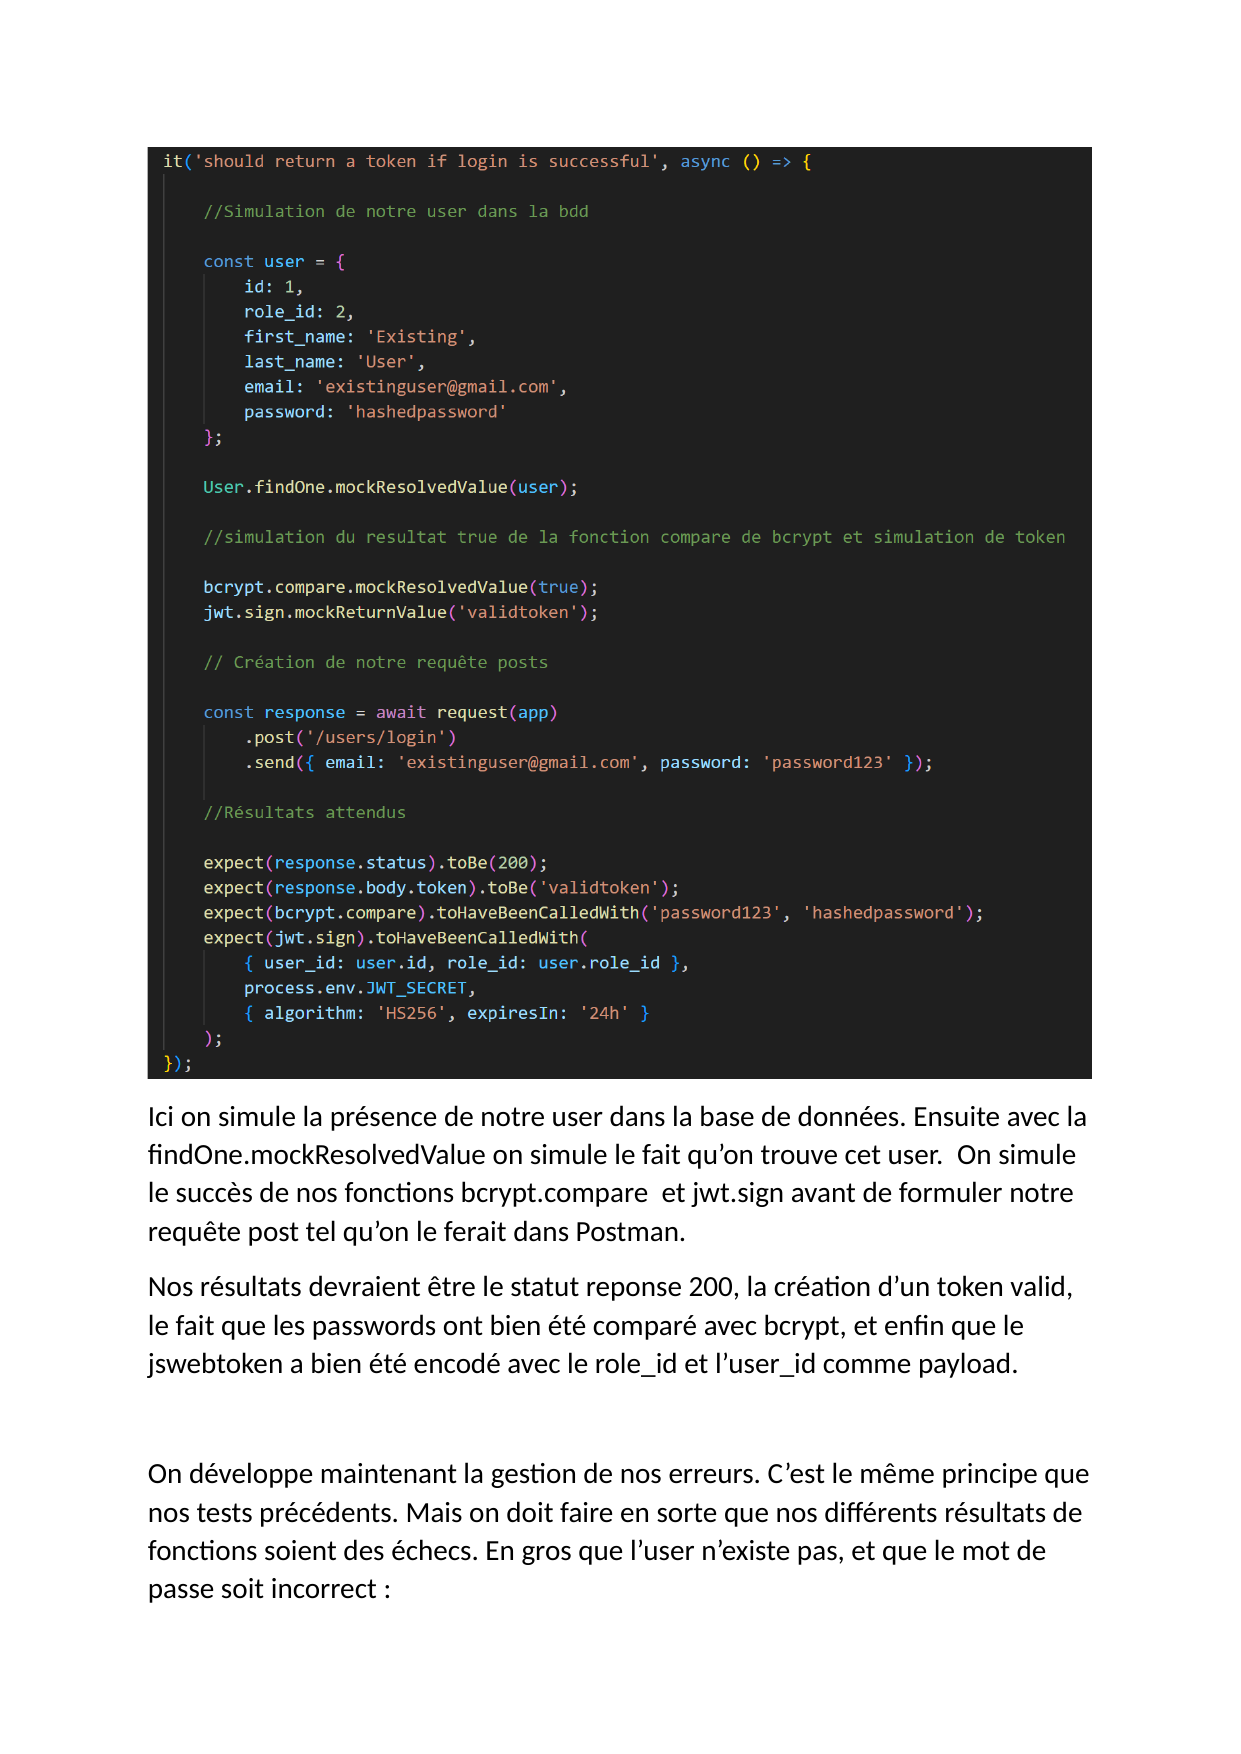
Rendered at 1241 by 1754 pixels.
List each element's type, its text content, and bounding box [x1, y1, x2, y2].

text Nos résultats devraient être le statut reponse 200, la création d’un token valid, le fait que les passwords ont bien été comparé avec bcrypt, et enfin que le jswebtoken a bien été encodé avec le role_id et l’user_id comme payload. [148, 1268, 1093, 1381]
picture [147, 147, 1092, 1079]
text On développe maintenant la gestion de nos erreurs. C’est le même principe que nos tests précédents. Mais on doit faire en sorte que nos différents résultats de fonctions soient des échecs. En gros que l’user n’existe pas, et que le mot de passe soit incorrect : [148, 1455, 1093, 1606]
text Ici on simule la présence de notre user dans la base de données. Ensuite avec la findOne.mockResolvedValue on simule le fait qu’on trouve cet user. On simule le succès de nos fonctions bcrypt.compare et jwt.sign avant de formuler notre requête post tel qu’on le ferait dans Postman. [148, 1098, 1093, 1249]
